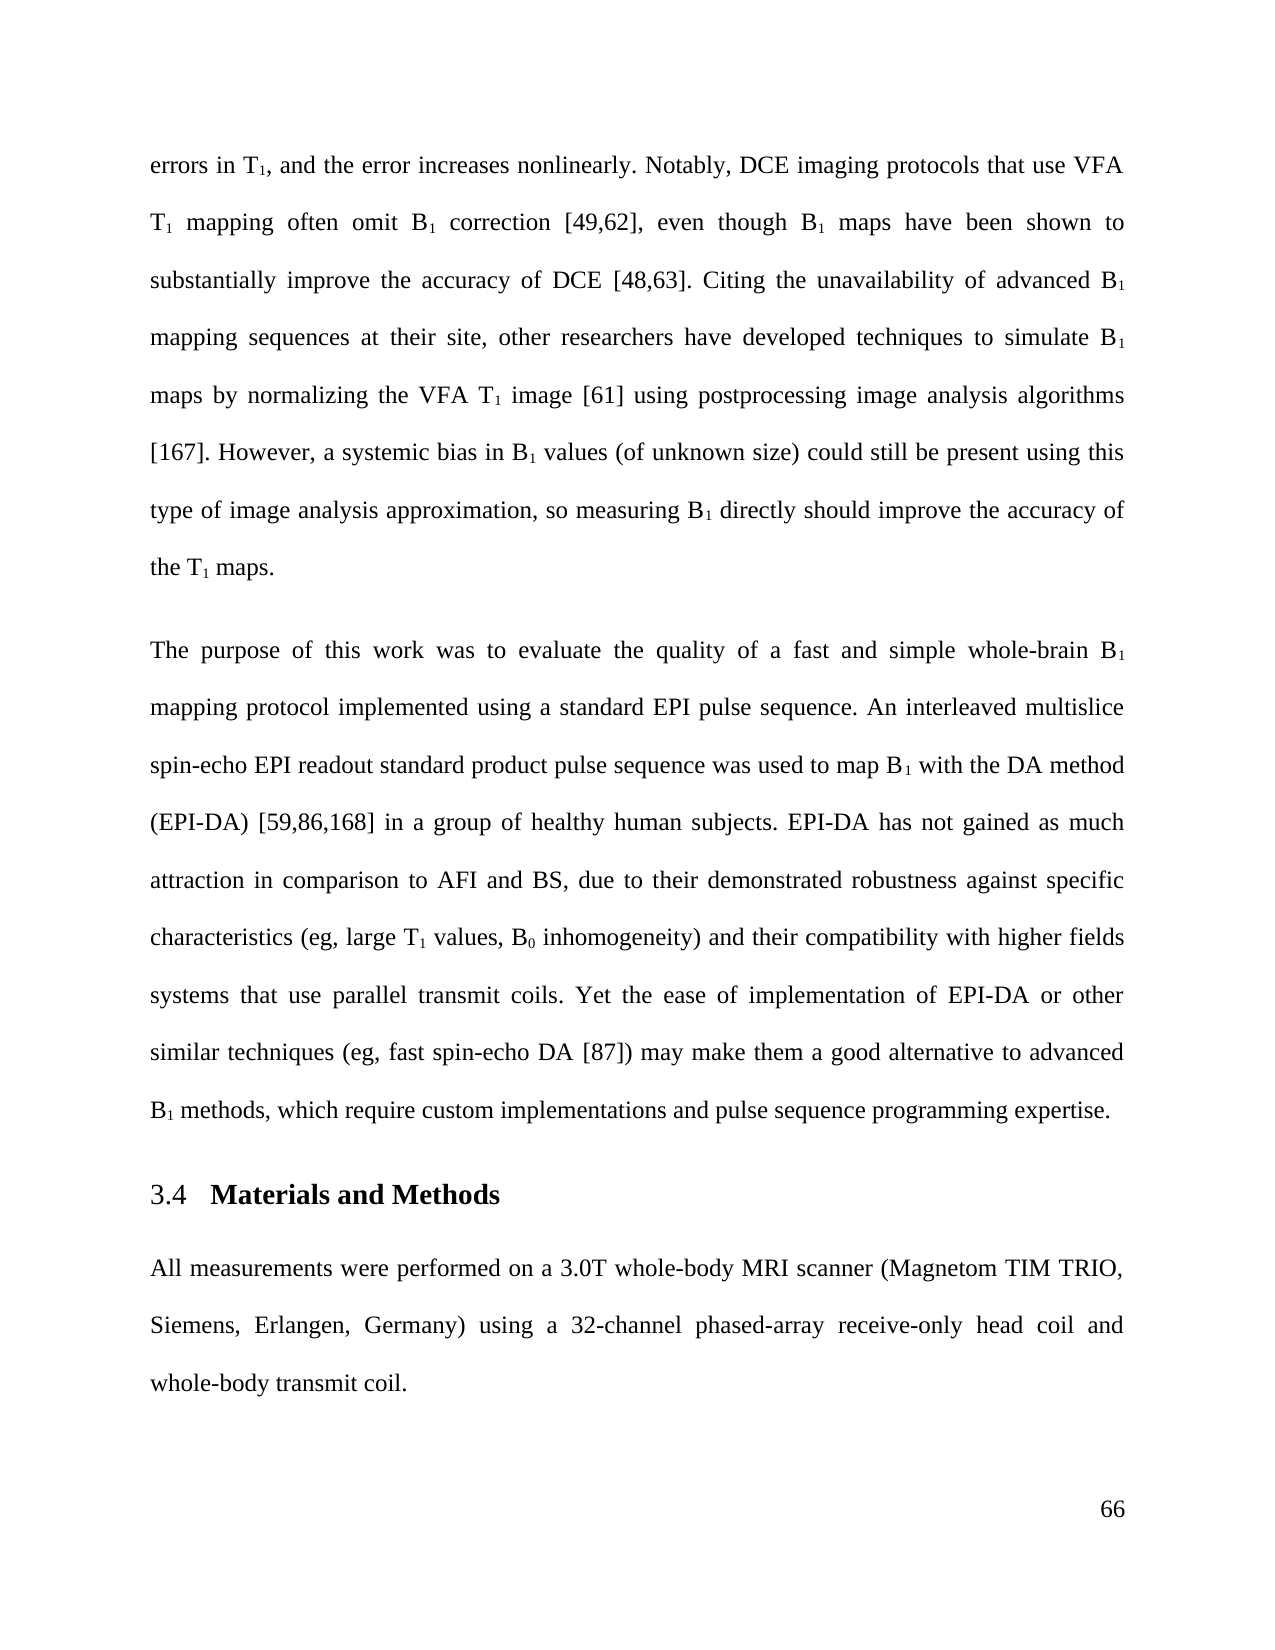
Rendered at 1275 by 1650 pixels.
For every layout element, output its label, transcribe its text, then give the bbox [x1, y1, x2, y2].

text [150, 150, 1125, 581]
subtitle Materials and Methods [150, 1177, 1125, 1211]
text The purpose of this work was to evaluate the quality of a fast and simple whole-brain B1 mapping protocol implemented using a standard EPI pulse sequence. An interleaved multislice spin-echo EPI readout standard product pulse sequence was used to map B1 with the DA method (EPI-DA) [59,86,168] in a group of healthy human subjects. EPI-DA has not gained as much attraction in comparison to AFI and BS, due to their demonstrated robustness against specific characteristics (eg, large T1 values, B0 inhomogeneity) and their compatibility with higher fields systems that use parallel transmit coils. Yet the ease of implementation of EPI-DA or other similar techniques (eg, fast spin-echo DA [87]) may make them a good alternative to advanced B1 methods, which require custom implementations and pulse sequence programming expertise. [150, 635, 1125, 1124]
text All measurements were performed on a 3.0T whole-body MRI scanner (Magnetom TIM TRIO, Siemens, Erlangen, Germany) using a 32-channel phased-array receive-only head coil and whole-body transmit coil. [150, 1253, 1125, 1397]
